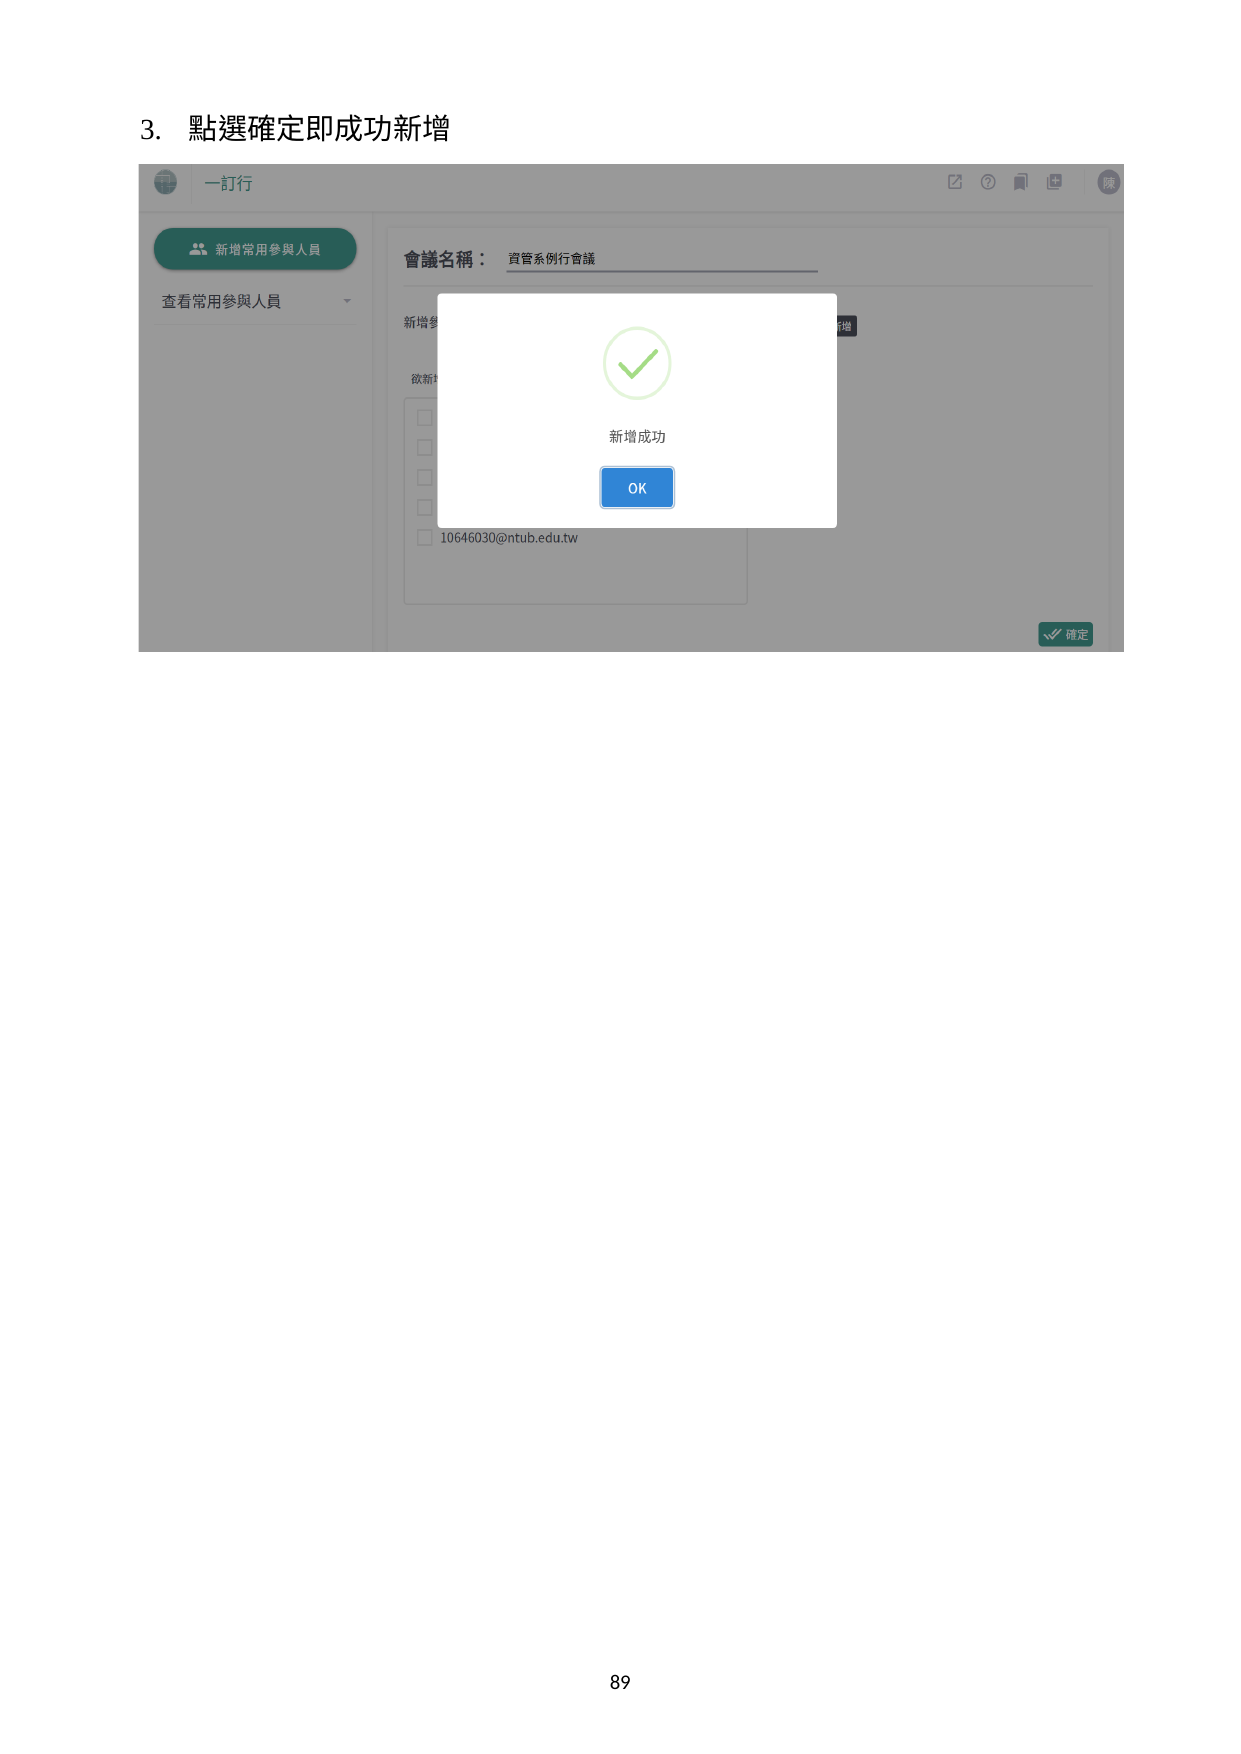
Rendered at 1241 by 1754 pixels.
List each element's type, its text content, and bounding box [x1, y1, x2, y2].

picture [138, 164, 1124, 652]
